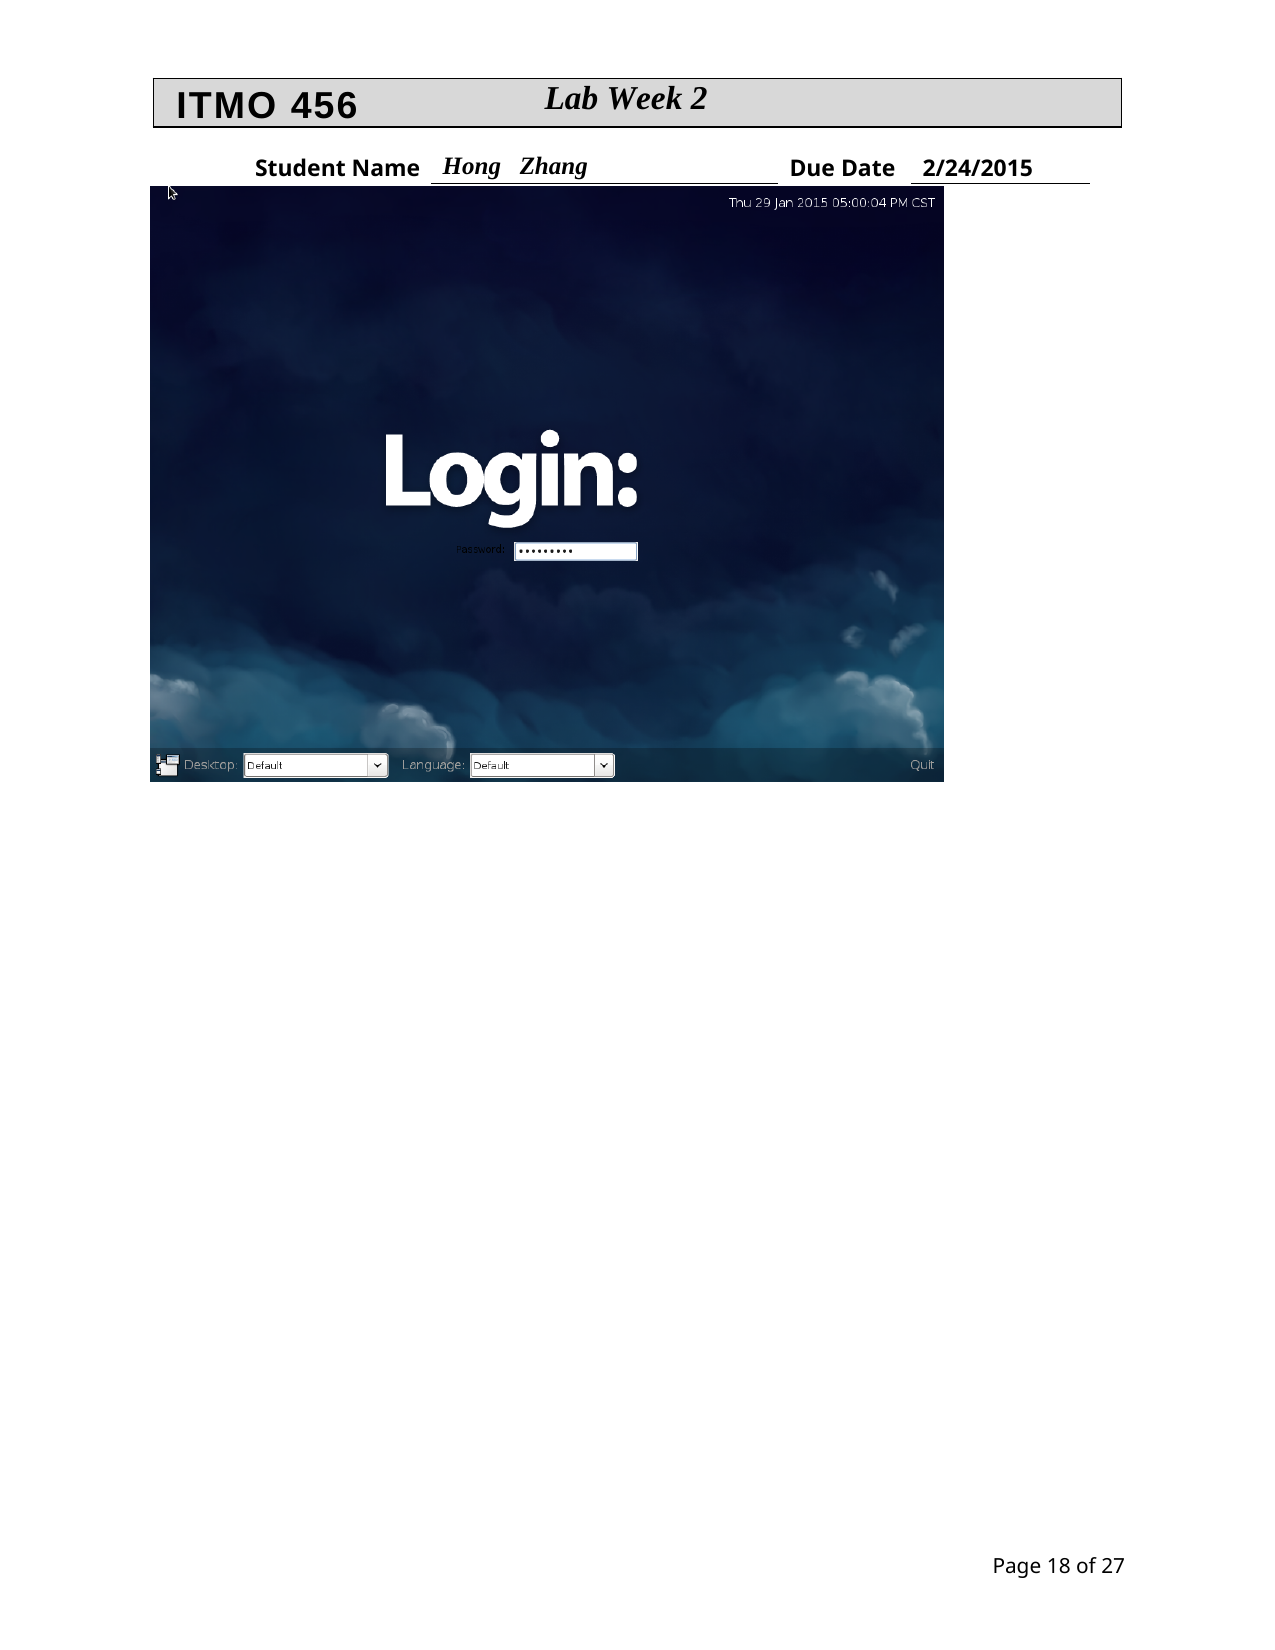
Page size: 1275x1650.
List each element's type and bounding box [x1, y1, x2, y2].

picture [150, 186, 944, 782]
